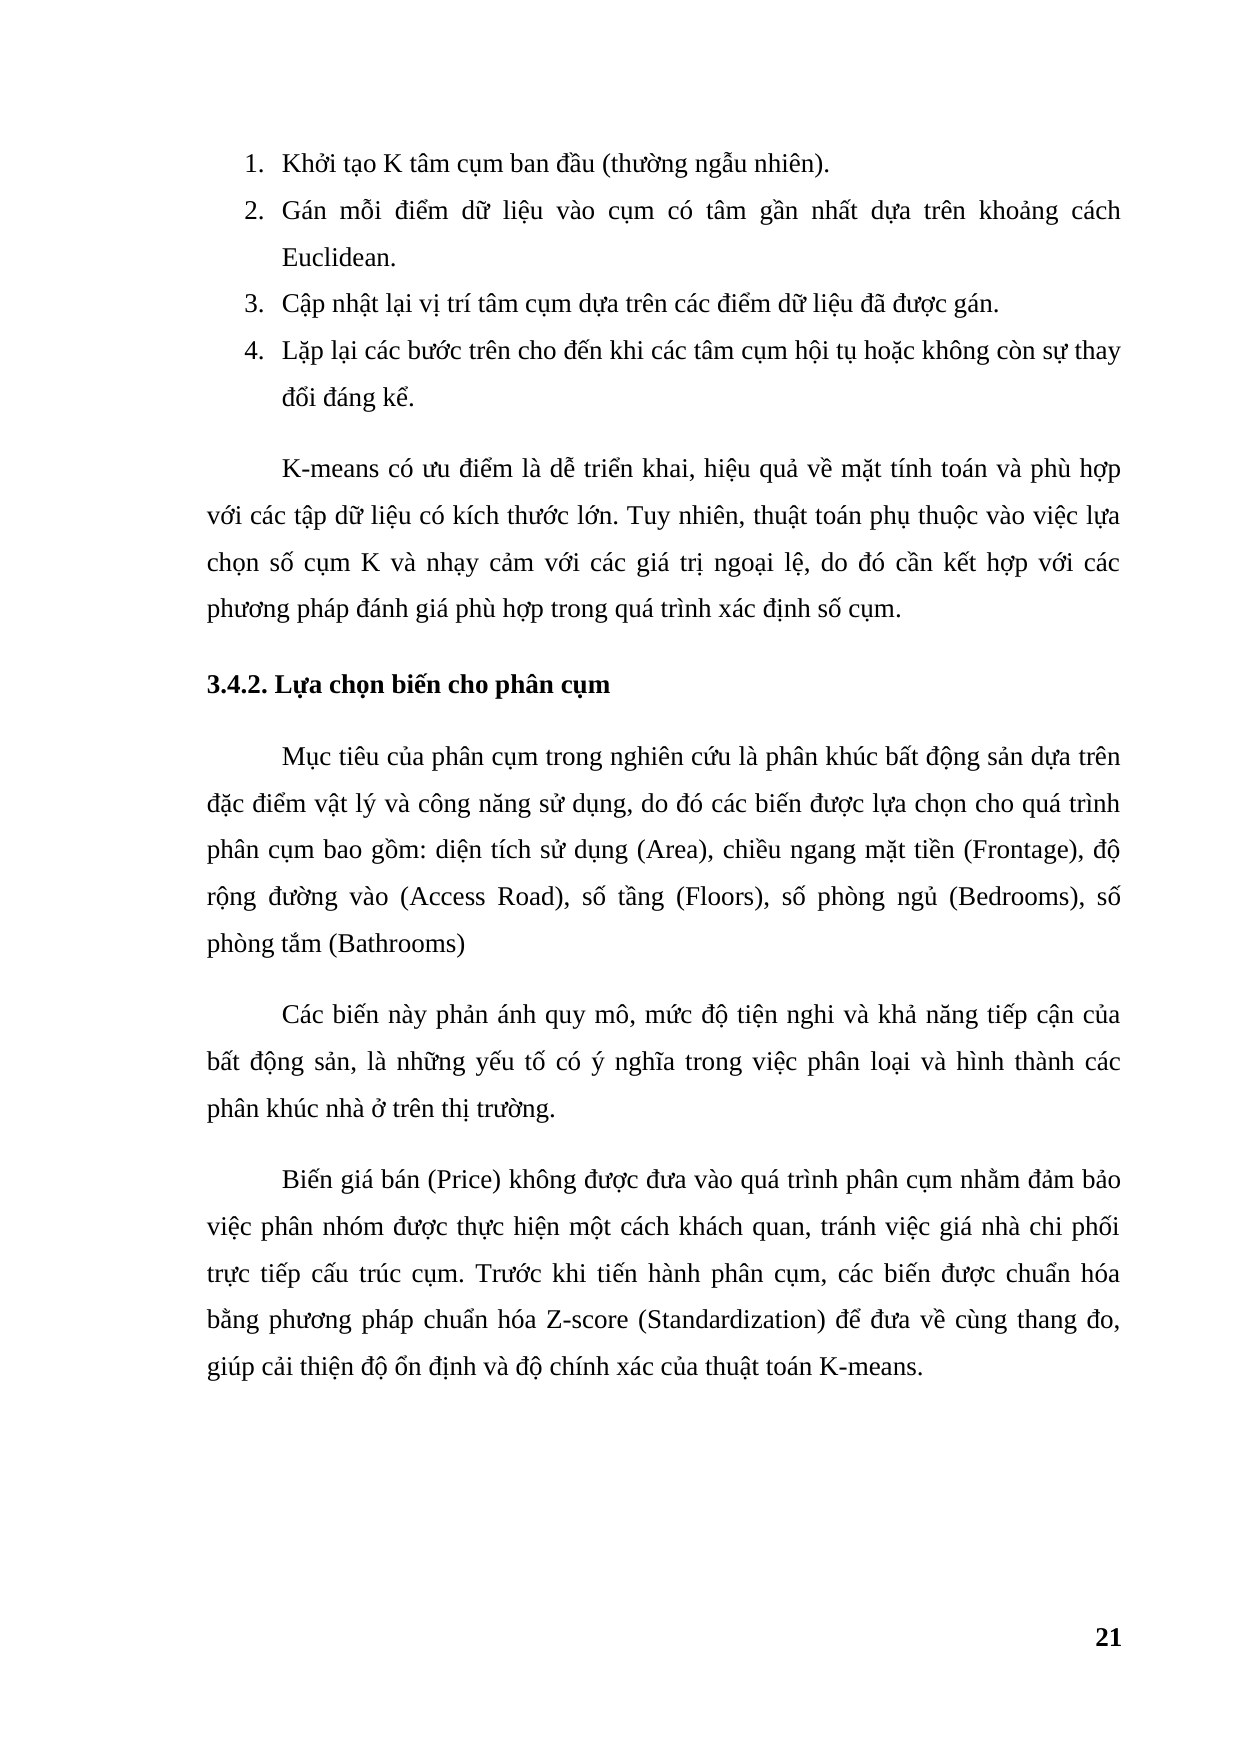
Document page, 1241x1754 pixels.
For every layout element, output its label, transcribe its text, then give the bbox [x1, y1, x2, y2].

text Các biến này phản ánh quy mô, mức độ tiện nghi và khả năng tiếp cận của bất động sản, là những yếu tố có ý nghĩa trong việc phân loại và hình thành các phân khúc nhà ở trên thị trường. [207, 998, 1122, 1123]
subtitle 3.4.2. Lựa chọn biến cho phân cụm [207, 668, 1122, 699]
text Biến giá bán (Price) không được đưa vào quá trình phân cụm nhằm đảm bảo việc phân nhóm được thực hiện một cách khách quan, tránh việc giá nhà chi phối trực tiếp cấu trúc cụm. Trước khi tiến hành phân cụm, các biến được chuẩn hóa bằng phương pháp chuẩn hóa Z-score (Standardization) để đưa về cùng thang đo, giúp cải thiện độ ổn định và độ chính xác của thuật toán K-means. [207, 1163, 1122, 1381]
list Lặp lại các bước trên cho đến khi các tâm cụm hội tụ hoặc không còn sự thay đổi đáng kể. [244, 334, 1122, 412]
list Gán mỗi điểm dữ liệu vào cụm có tâm gần nhất dựa trên khoảng cách Euclidean. [244, 194, 1122, 272]
list Cập nhật lại vị trí tâm cụm dựa trên các điểm dữ liệu đã được gán. [244, 288, 1122, 319]
list Khởi tạo K tâm cụm ban đầu (thường ngẫu nhiên). [244, 148, 1122, 179]
text Mục tiêu của phân cụm trong nghiên cứu là phân khúc bất động sản dựa trên đặc điểm vật lý và công năng sử dụng, do đó các biến được lựa chọn cho quá trình phân cụm bao gồm: diện tích sử dụng (Area), chiều ngang mặt tiền (Frontage), độ rộng đường vào (Access Road), số tầng (Floors), số phòng ngủ (Bedrooms), số phòng tắm (Bathrooms) [207, 740, 1122, 958]
text K-means có ưu điểm là dễ triển khai, hiệu quả về mặt tính toán và phù hợp với các tập dữ liệu có kích thước lớn. Tuy nhiên, thuật toán phụ thuộc vào việc lựa chọn số cụm K và nhạy cảm với các giá trị ngoại lệ, do đó cần kết hợp với các phương pháp đánh giá phù hợp trong quá trình xác định số cụm. [207, 453, 1122, 624]
